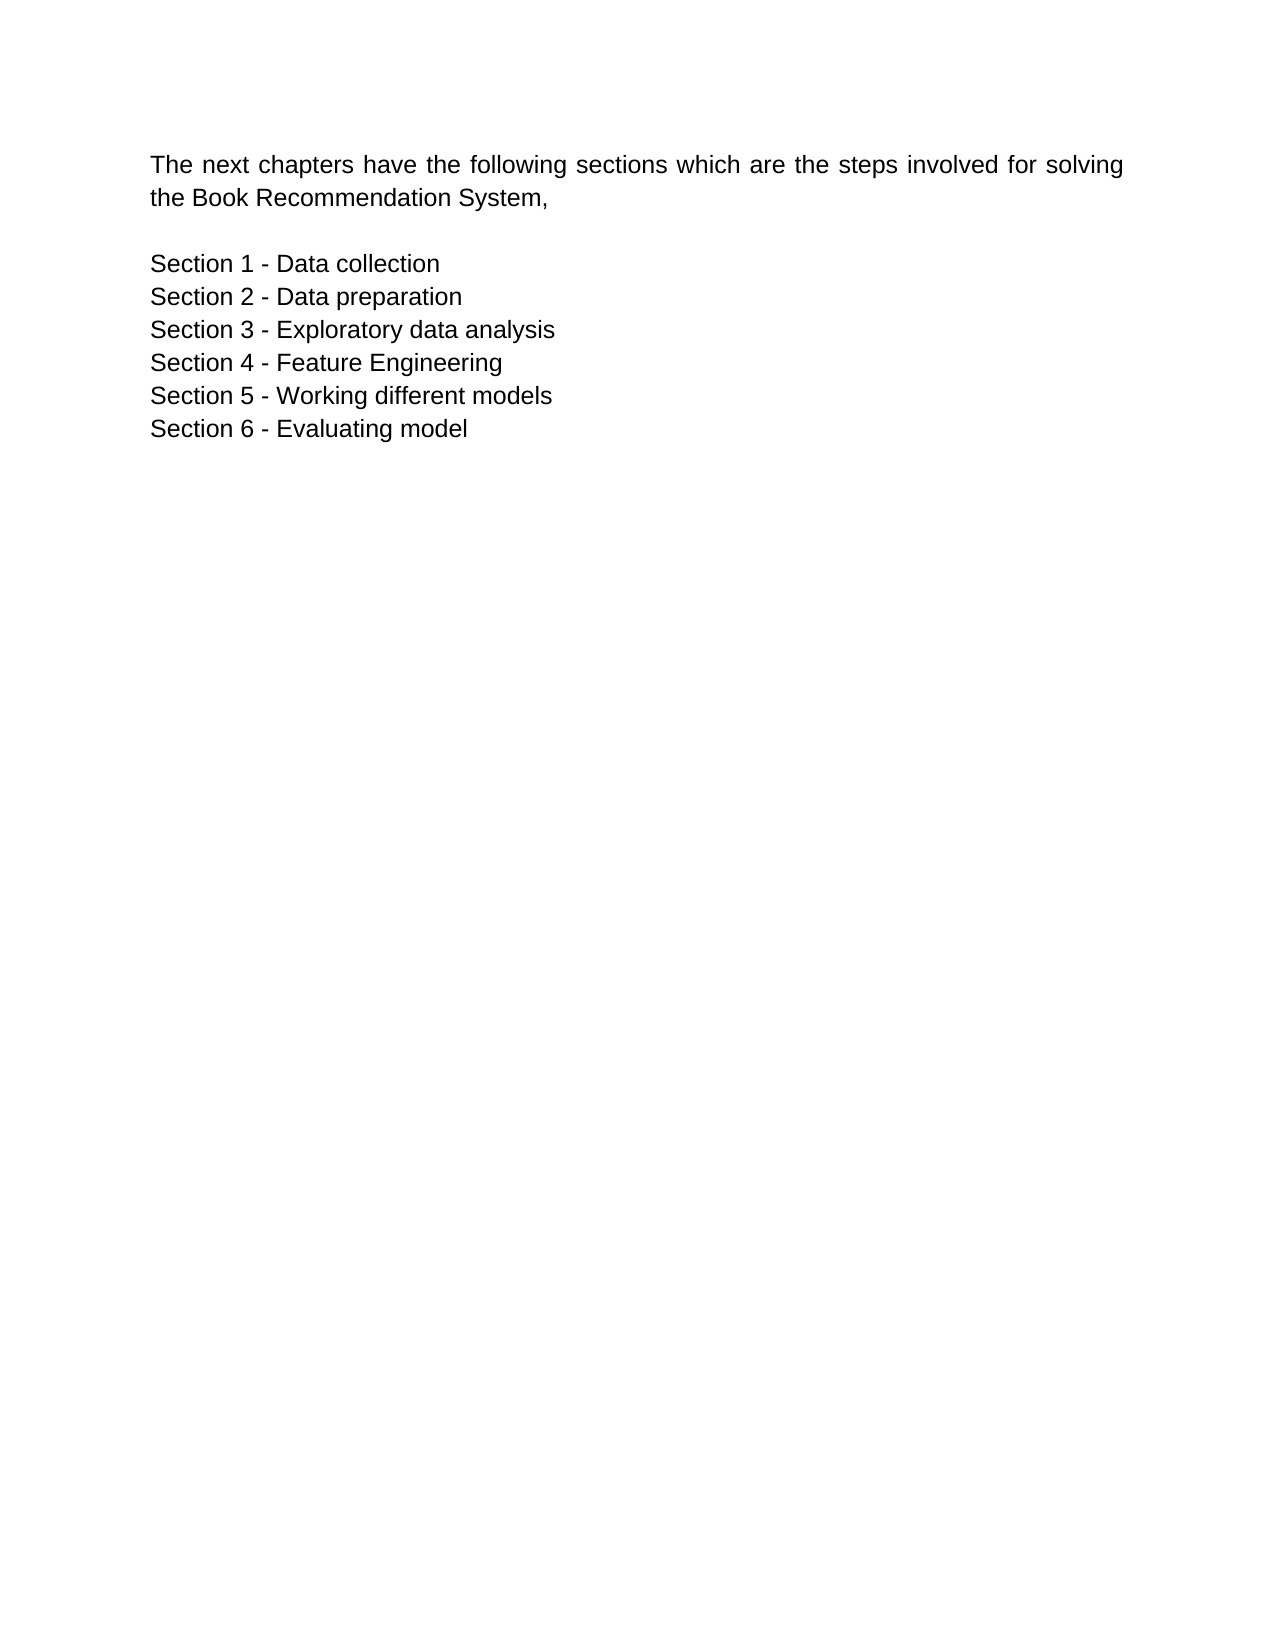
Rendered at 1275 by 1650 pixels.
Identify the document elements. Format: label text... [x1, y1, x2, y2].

text Section 2 - Data preparation [150, 282, 1125, 311]
text Section 3 - Exploratory data analysis [150, 315, 1125, 344]
text Section 4 - Feature Engineering [150, 348, 1125, 377]
text Section 6 - Evaluating model [150, 414, 1125, 443]
text The next chapters have the following sections which are the steps involved for solving the Book Recommendation System, [150, 150, 1125, 212]
text Section 1 - Data collection [150, 249, 1125, 278]
text Section 5 - Working different models [150, 381, 1125, 410]
